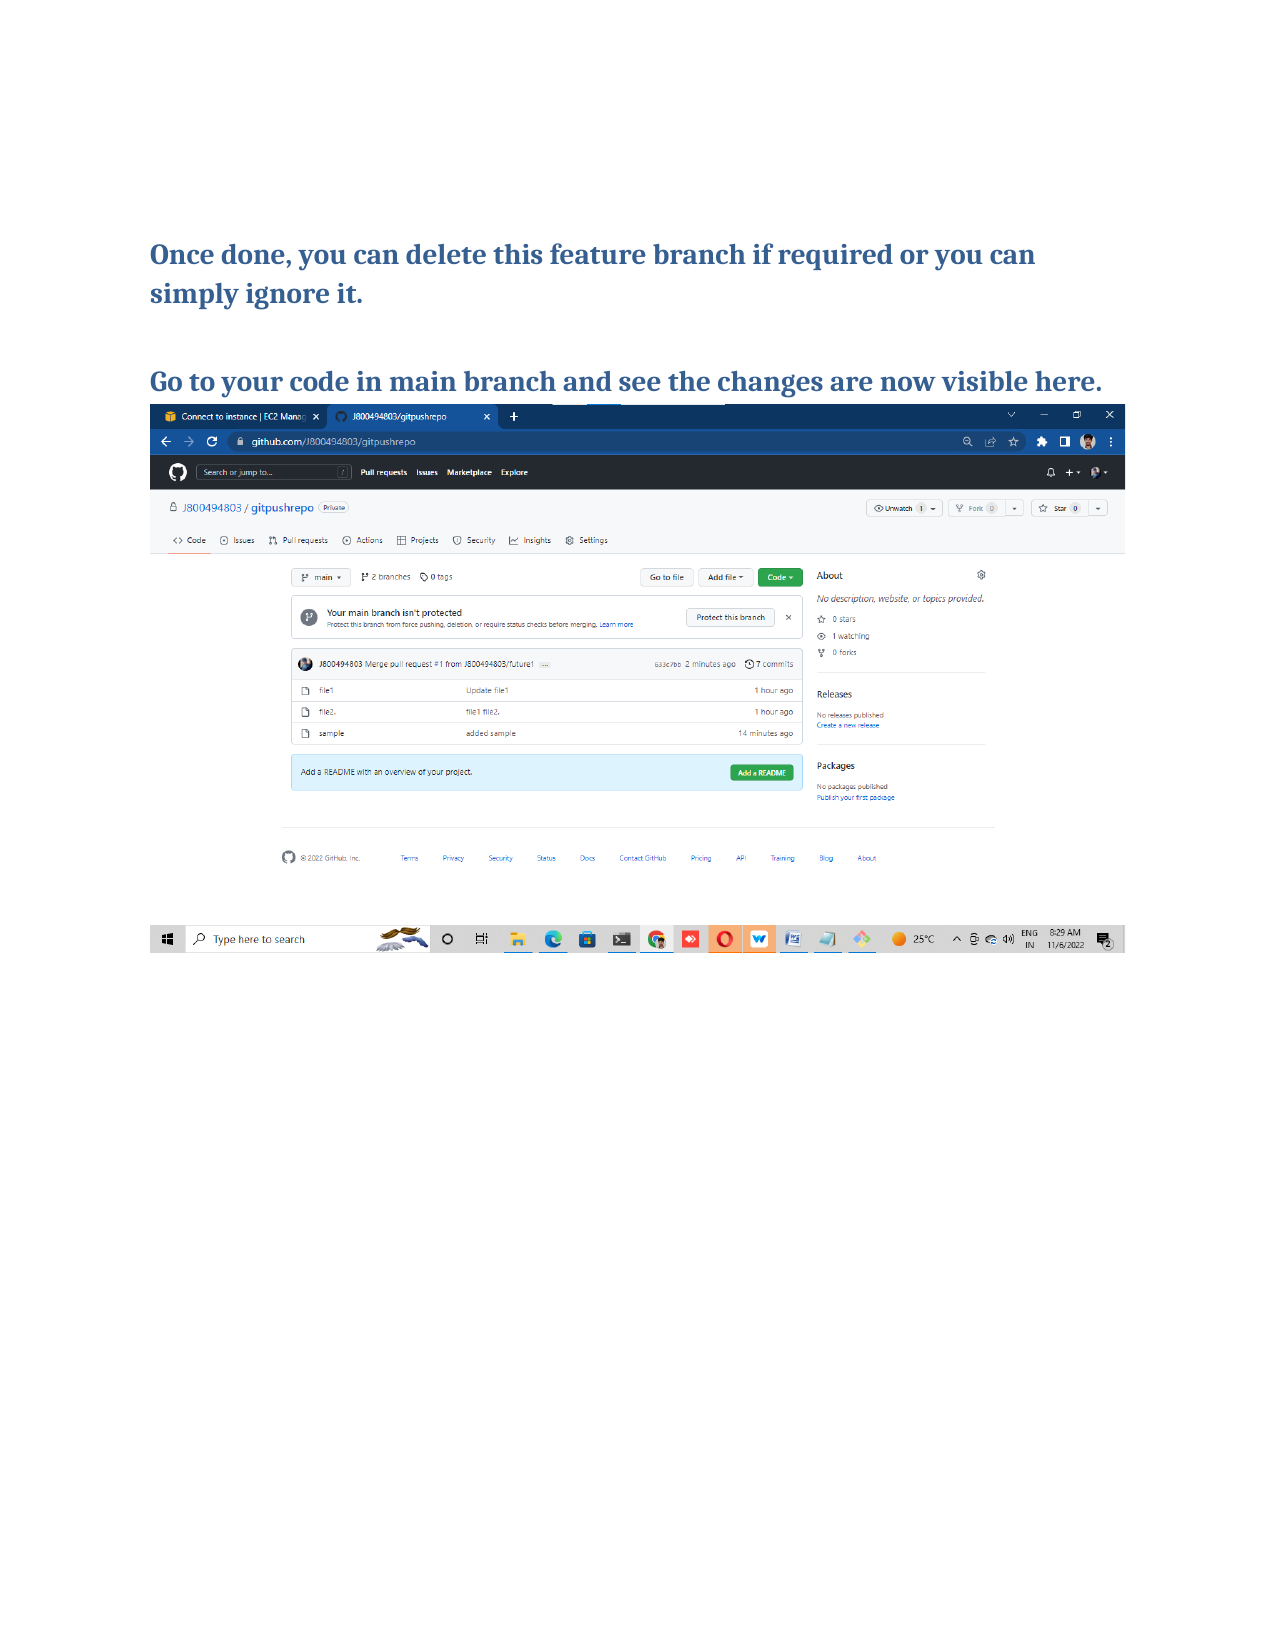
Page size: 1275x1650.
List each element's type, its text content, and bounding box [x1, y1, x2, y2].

picture [150, 404, 1125, 953]
subtitle Once done, you can delete this feature branch if required or you can simply ignore it. [150, 238, 1125, 311]
subtitle Go to your code in main branch and see the changes are now visible here. [150, 366, 1125, 399]
